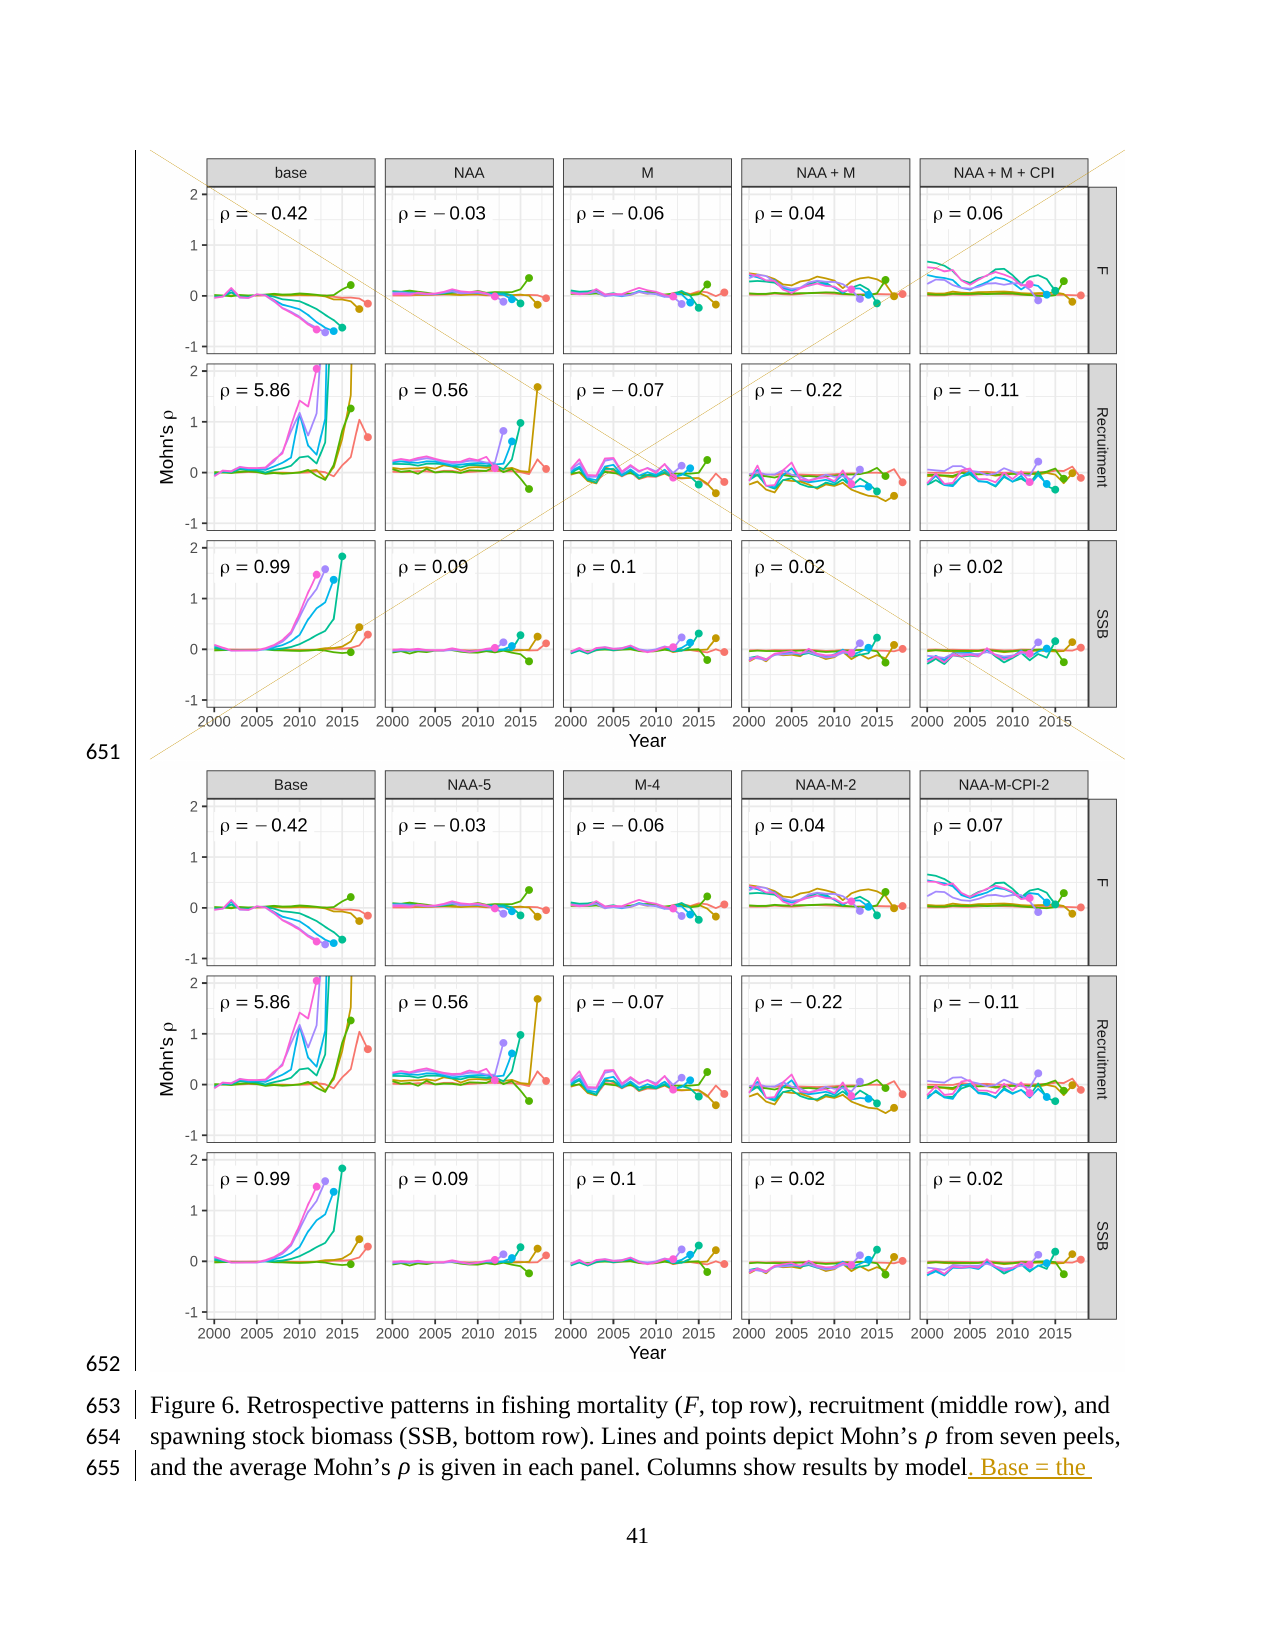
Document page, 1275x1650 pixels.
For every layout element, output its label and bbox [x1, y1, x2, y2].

picture [639, 151, 1125, 758]
text [150, 1390, 1125, 1481]
picture [150, 151, 636, 758]
picture [152, 150, 1123, 454]
picture [150, 761, 1125, 1372]
picture [601, 467, 614, 476]
picture [618, 456, 660, 474]
picture [151, 470, 1124, 760]
